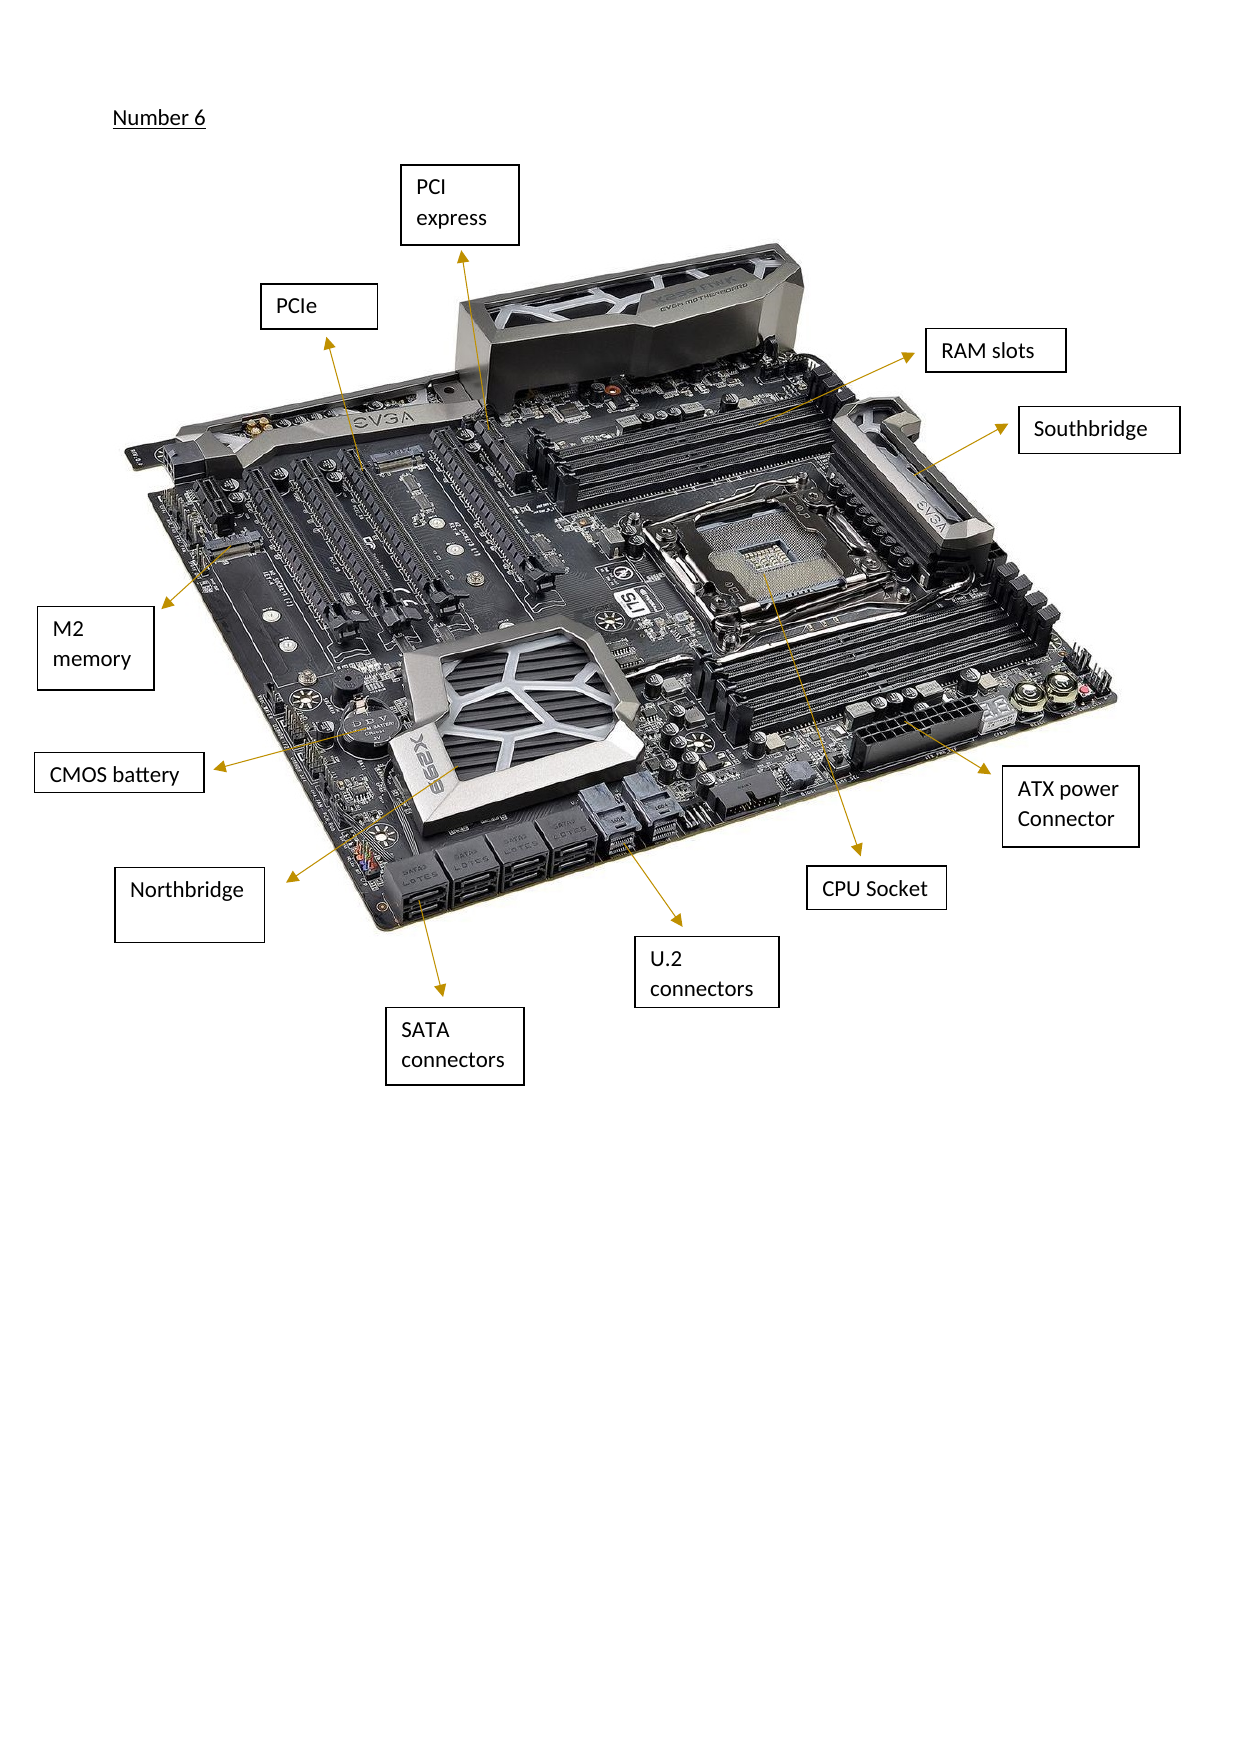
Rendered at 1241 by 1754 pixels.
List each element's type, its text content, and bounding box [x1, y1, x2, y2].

text Number 6 [112, 103, 1128, 131]
picture [112, 224, 1128, 951]
